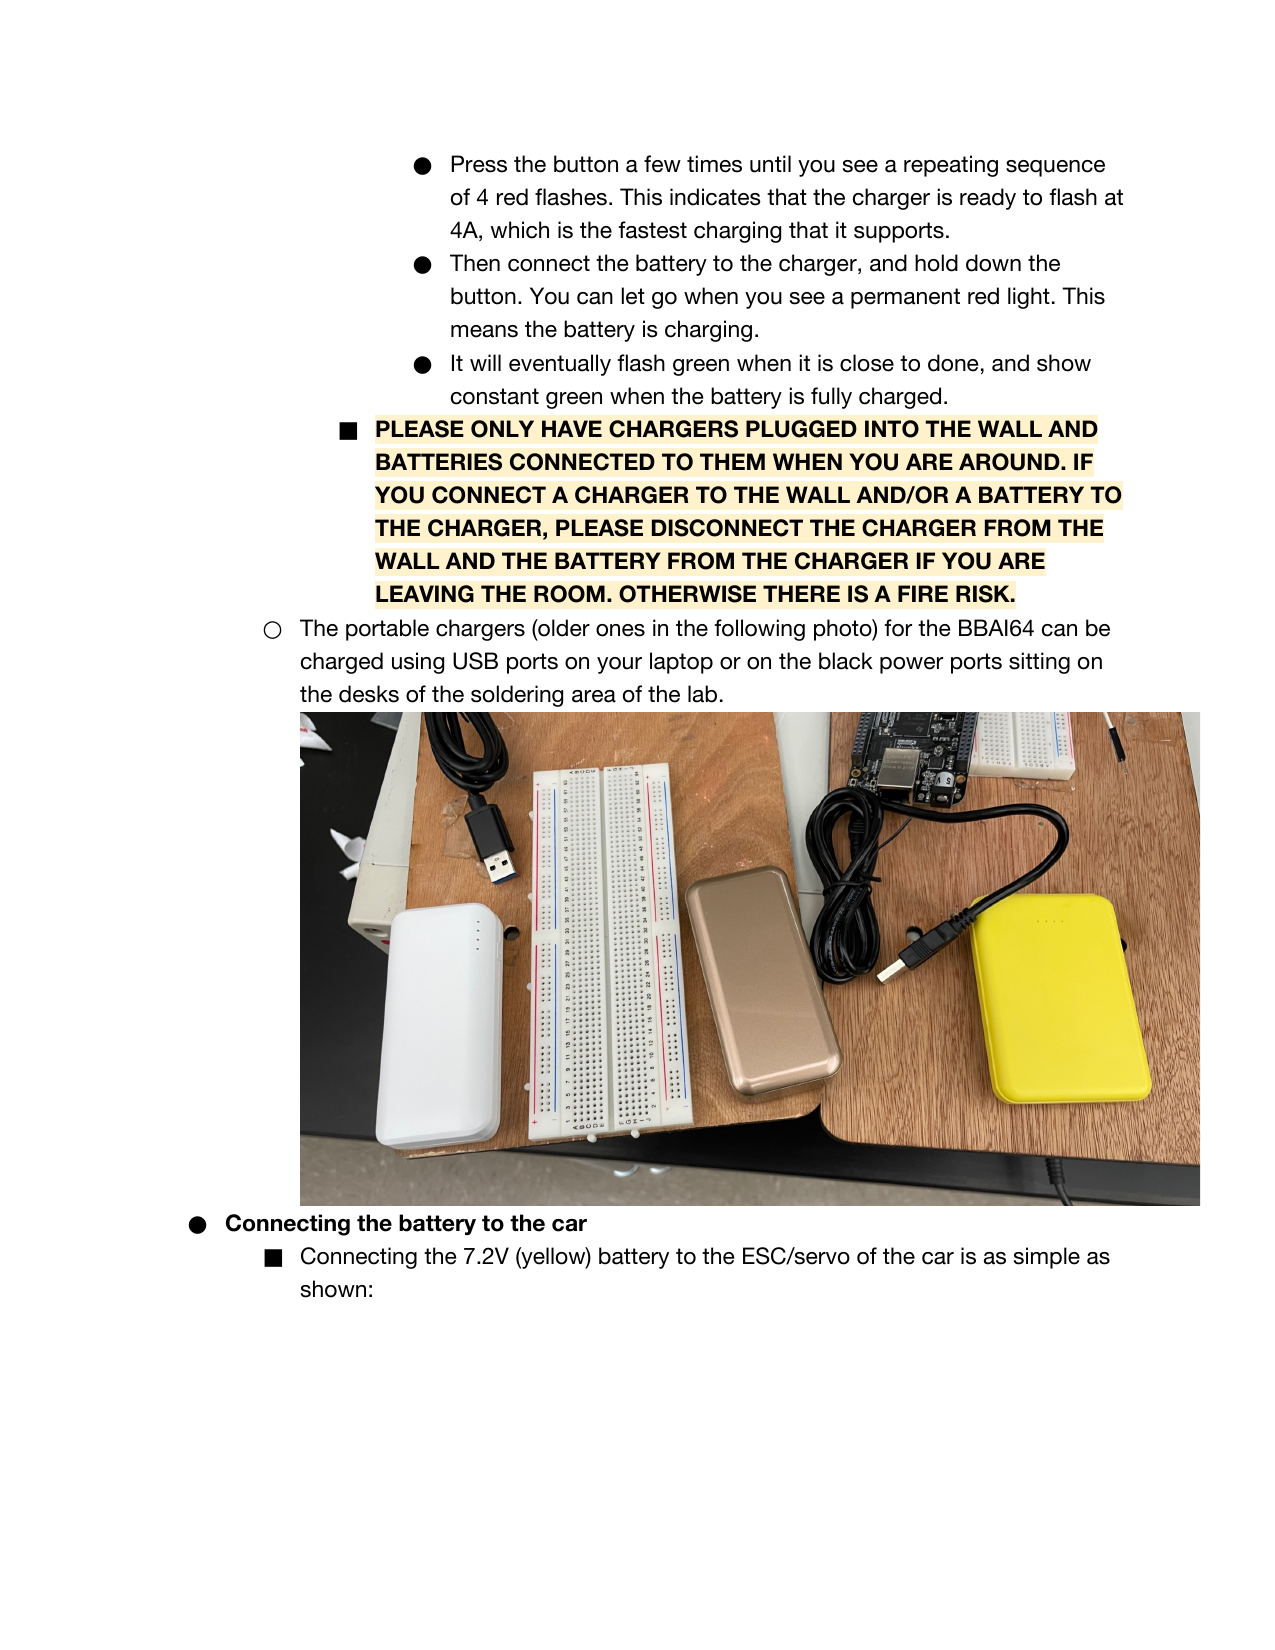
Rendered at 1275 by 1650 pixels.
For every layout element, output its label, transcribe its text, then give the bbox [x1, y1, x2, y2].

list PLEASE ONLY HAVE CHARGERS PLUGGED INTO THE WALL AND BATTERIES CONNECTED TO THEM WHEN YOU ARE AROUND. IF YOU CONNECT A CHARGER TO THE WALL AND/OR A BATTERY TO THE CHARGER, PLEASE DISCONNECT THE CHARGER FROM THE WALL AND THE BATTERY FROM THE CHARGER IF YOU ARE LEAVING THE ROOM. OTHERWISE THERE IS A FIRE RISK. [337, 415, 1125, 609]
list Then connect the battery to the charger, and hold down the button. You can let go when you see a permanent red light. This means the battery is charging. [412, 249, 1125, 344]
list Press the button a few times until you see a repeating sequence of 4 red flashes. This indicates that the charger is ready to flash at 4A, which is the fastest charging that it supports. [412, 150, 1125, 245]
list It will eventually flash green when it is close to done, and show constant green when the battery is fully charged. [412, 349, 1125, 411]
list Connecting the battery to the car [187, 1209, 1125, 1238]
list Connecting the 7.2V (yellow) battery to the ESC/servo of the car is as simple as shown: [262, 1242, 1125, 1304]
picture [300, 712, 1200, 1206]
